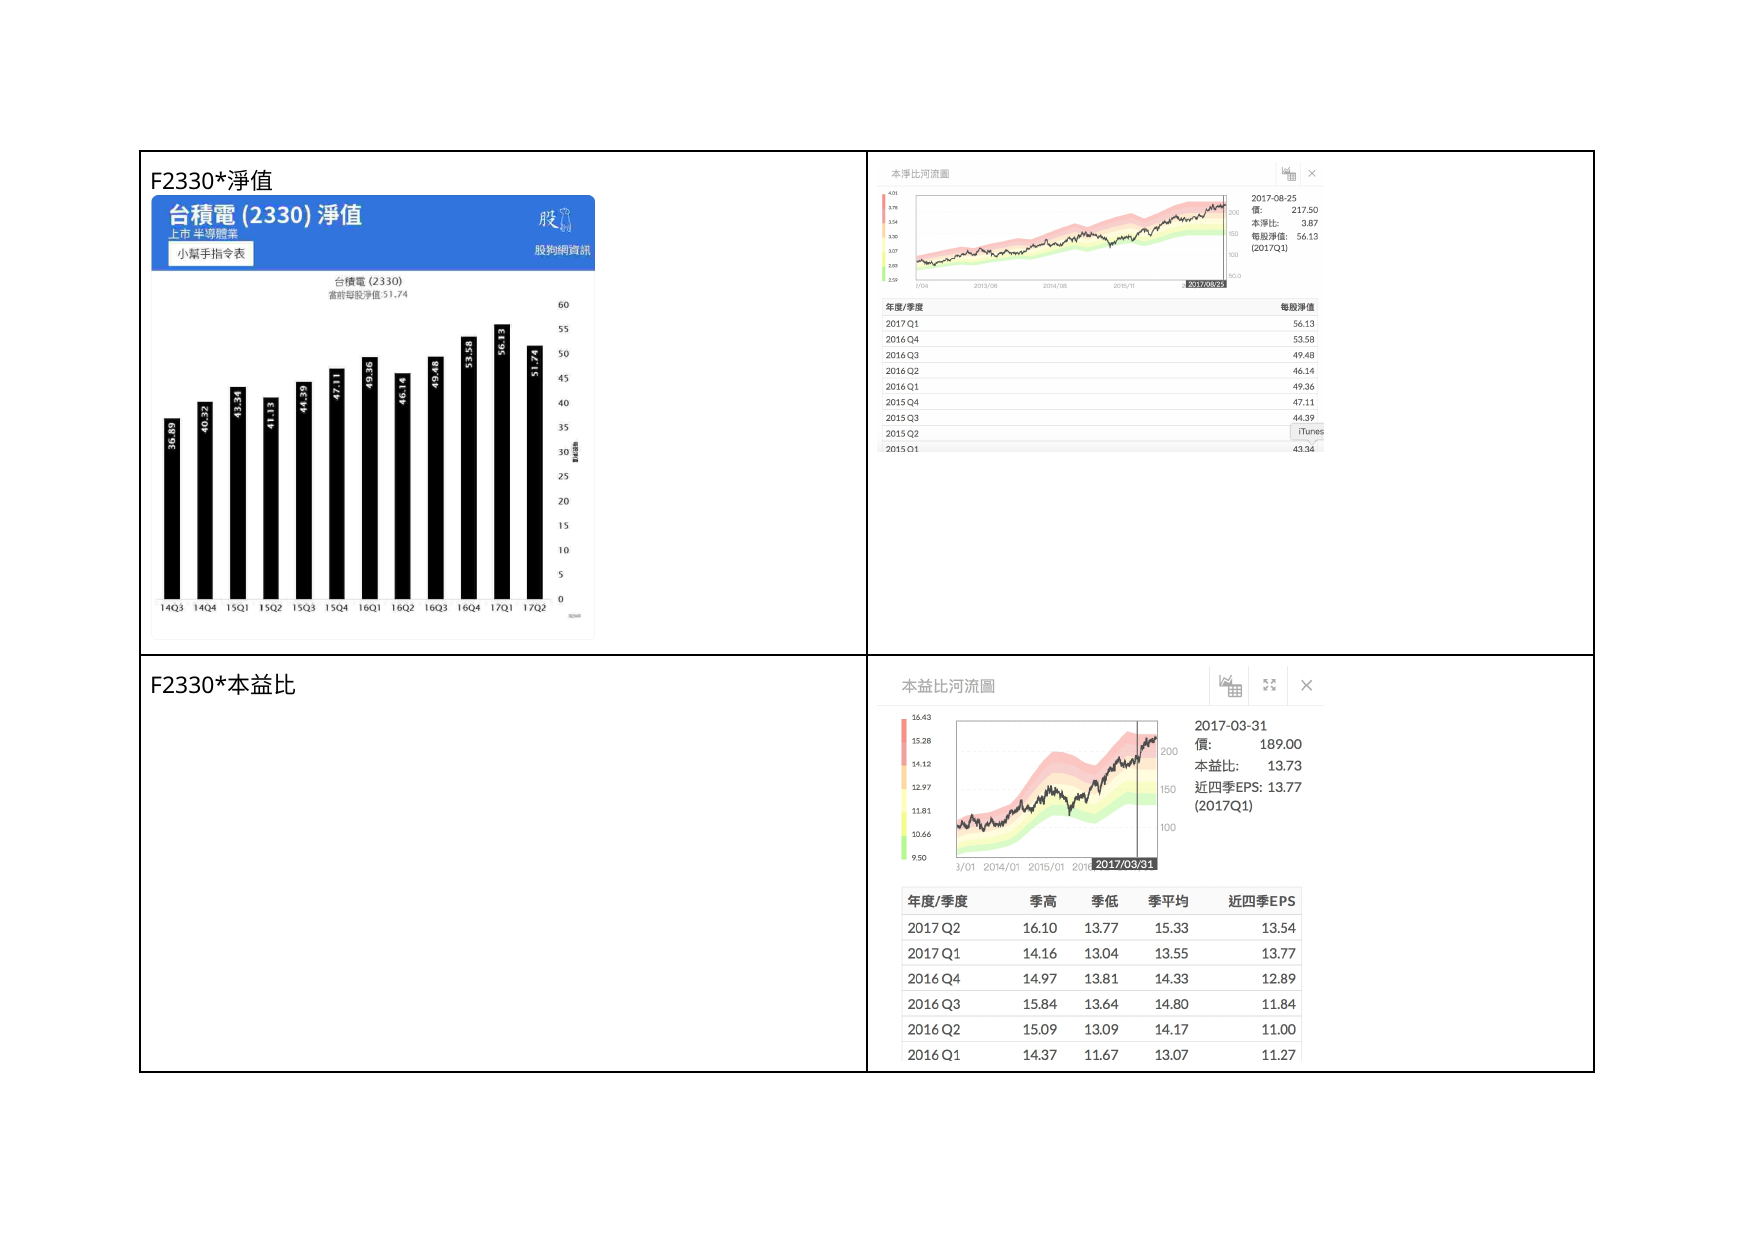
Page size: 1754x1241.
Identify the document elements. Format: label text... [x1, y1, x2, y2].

table_cell [868, 152, 1593, 654]
picture [877, 162, 1324, 452]
picture [877, 666, 1324, 1061]
picture [150, 195, 597, 644]
table_cell F2330*本益比 [141, 656, 866, 1071]
table_cell [868, 656, 1593, 1071]
table_cell F2330*淨值 [141, 152, 866, 654]
